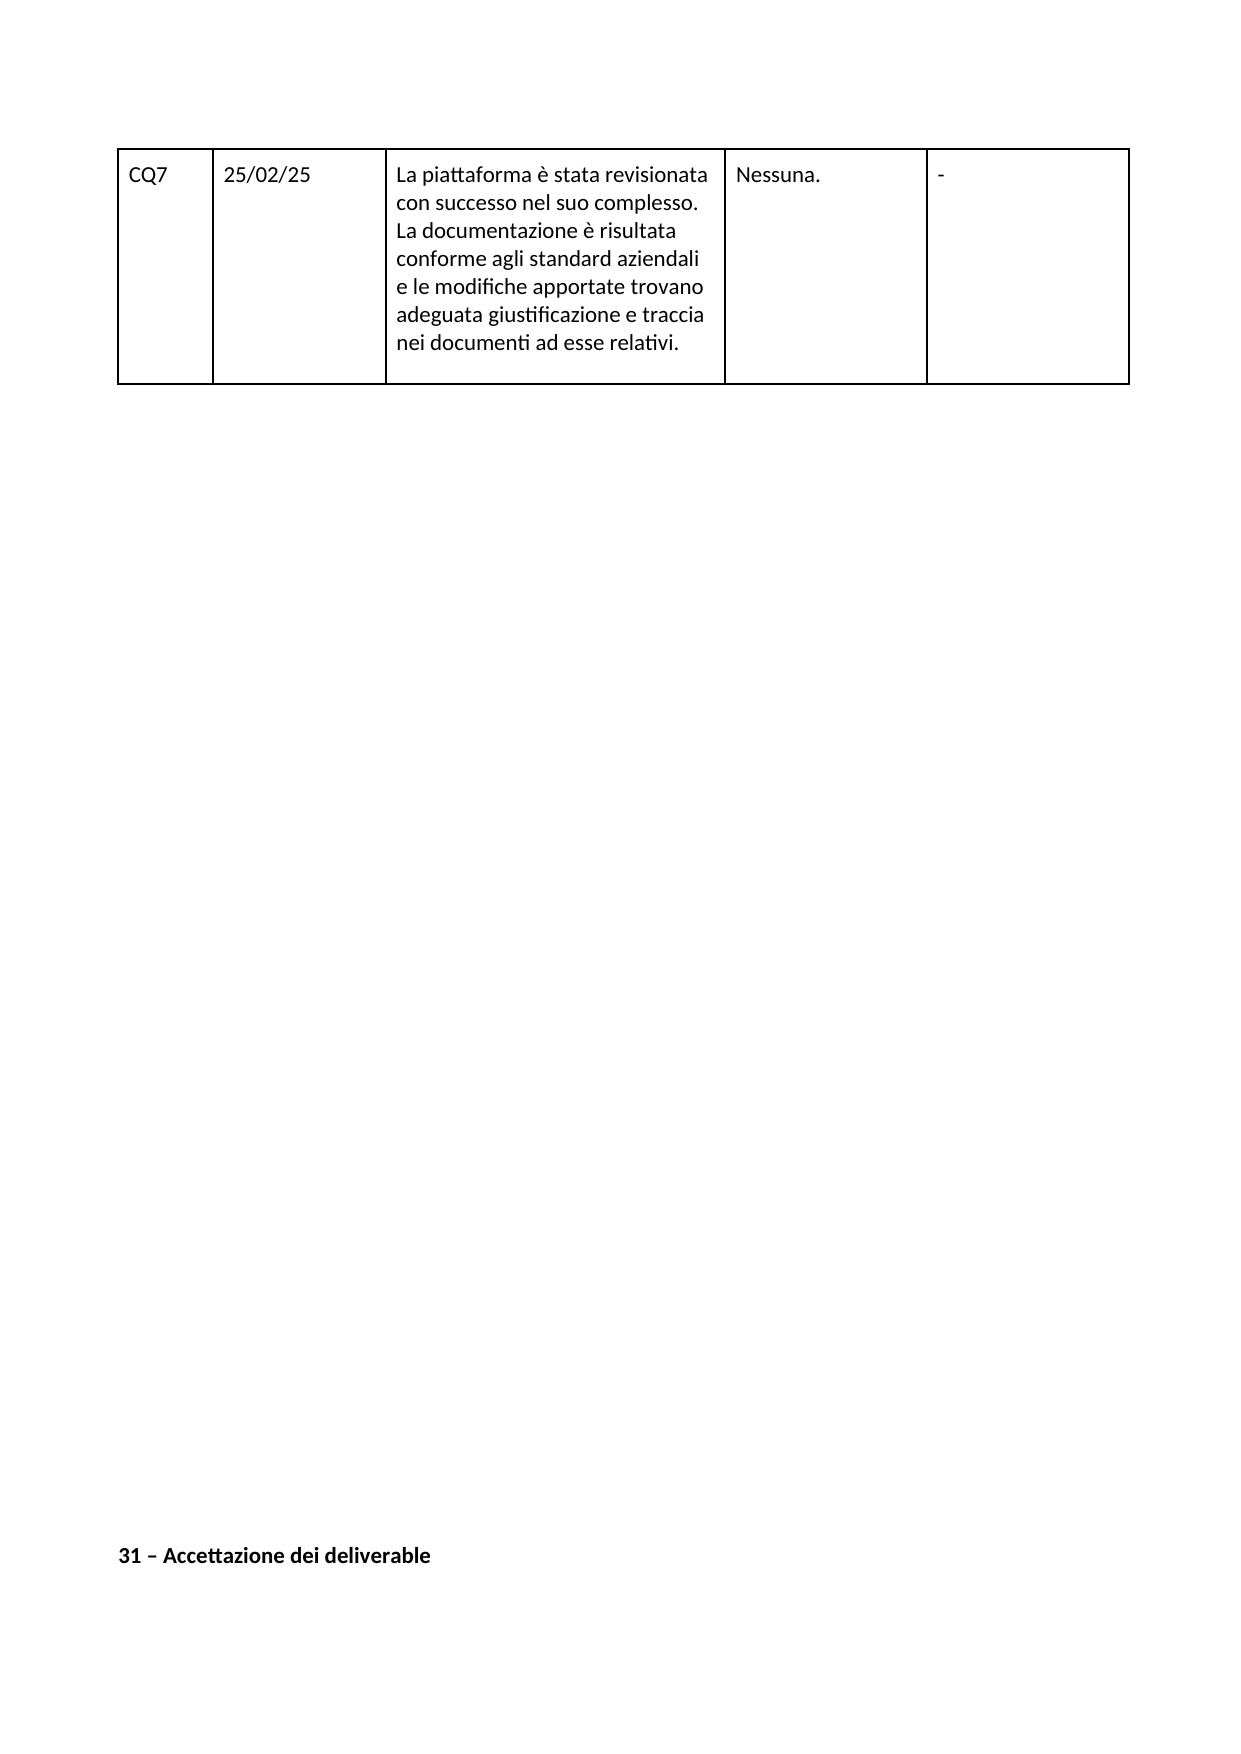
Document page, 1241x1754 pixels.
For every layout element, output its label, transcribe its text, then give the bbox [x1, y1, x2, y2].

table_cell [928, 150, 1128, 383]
text 31 – Accettazione dei deliverable [118, 1541, 1122, 1569]
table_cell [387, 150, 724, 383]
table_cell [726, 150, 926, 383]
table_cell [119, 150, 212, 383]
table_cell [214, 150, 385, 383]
